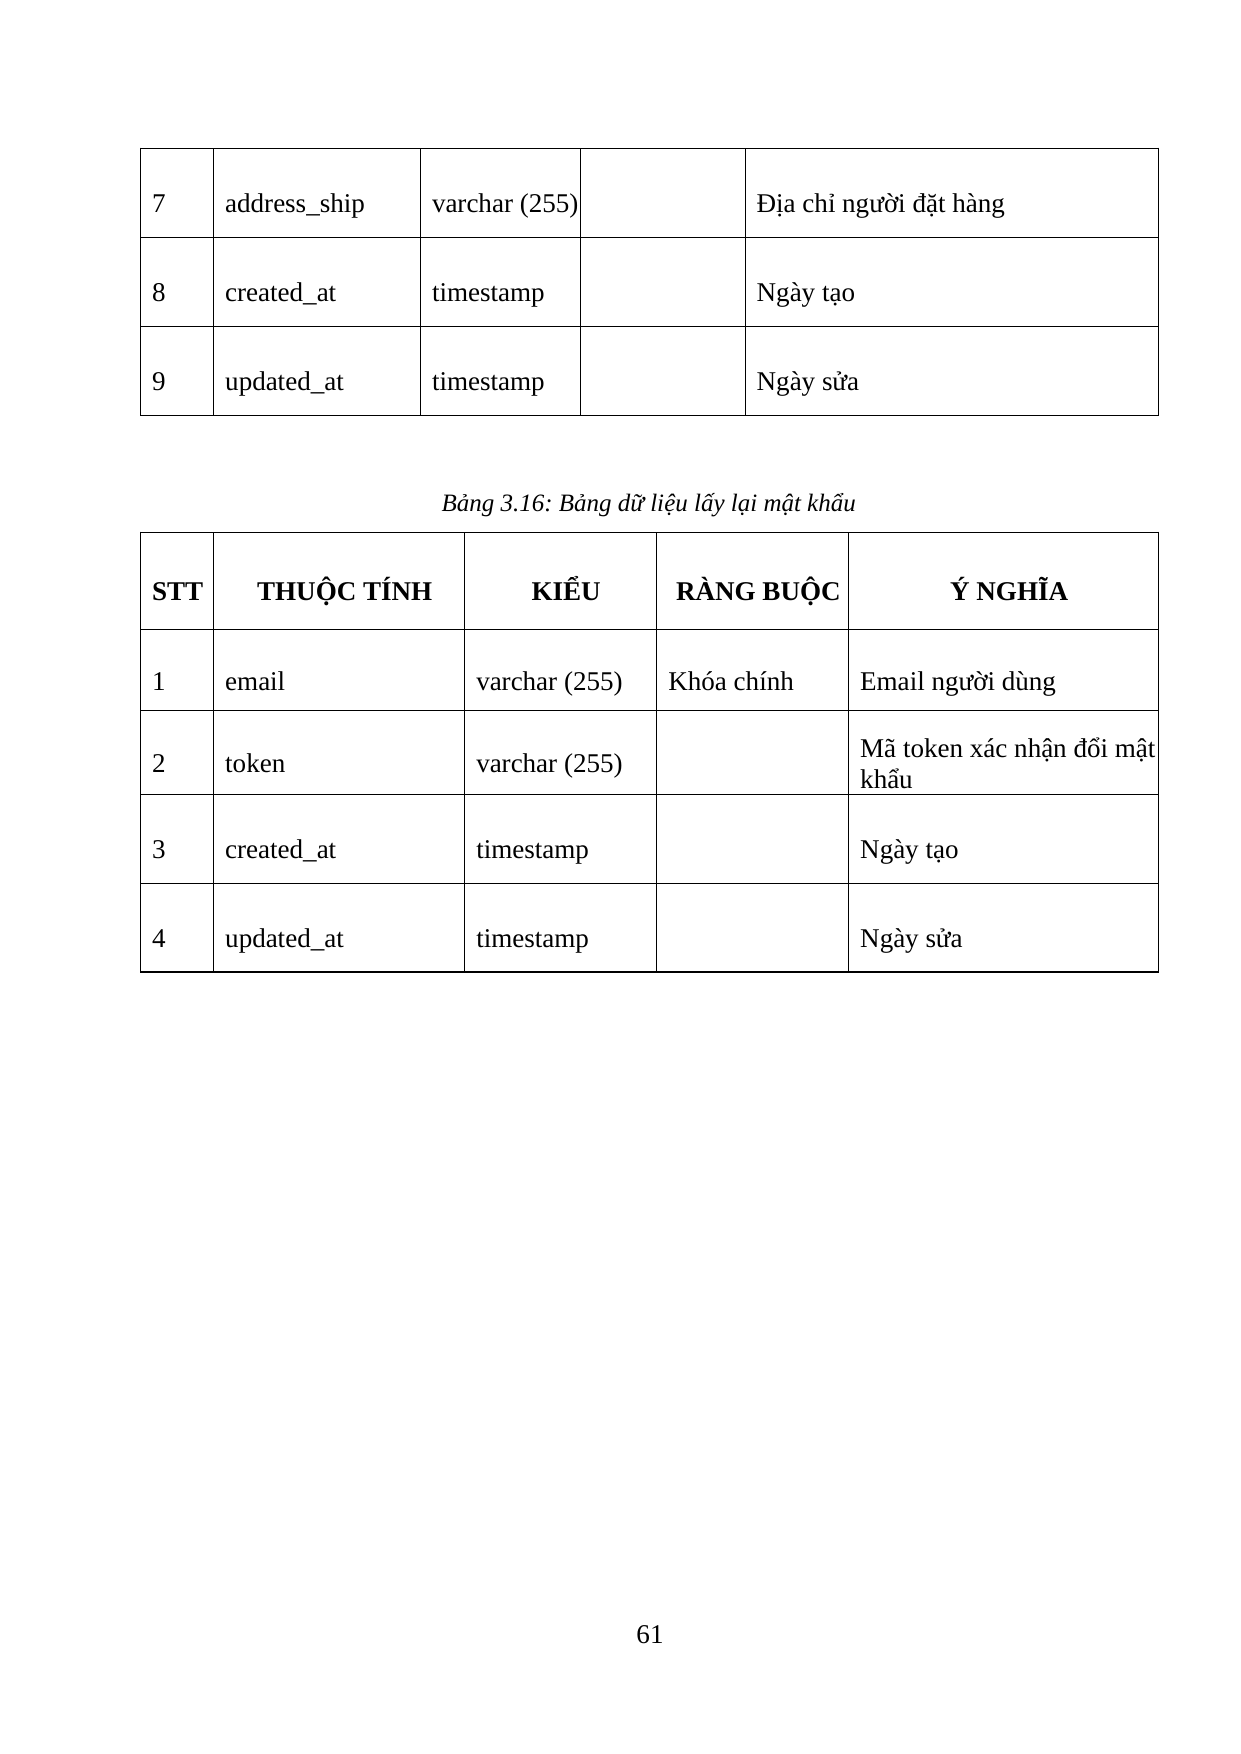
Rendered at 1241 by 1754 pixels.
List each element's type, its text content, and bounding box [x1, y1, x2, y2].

table_cell timestamp [465, 795, 656, 882]
table_cell timestamp [465, 884, 656, 971]
table_header Ý NGHĨA [849, 533, 1158, 629]
table_cell varchar (255) [421, 149, 580, 237]
table_cell Ngày sửa [746, 327, 1158, 414]
table_cell [657, 884, 848, 971]
table_cell [657, 795, 848, 882]
table_cell 2 [141, 711, 213, 793]
table_cell 7 [141, 149, 213, 237]
table_cell Ngày sửa [849, 884, 1158, 971]
table_cell 4 [141, 884, 213, 971]
table_cell created_at [214, 795, 464, 882]
table_cell Địa chỉ người đặt hàng [746, 149, 1158, 237]
table_header KIỂU [465, 533, 656, 629]
table_cell [581, 238, 745, 326]
table_cell Khóa chính [657, 630, 848, 710]
table_cell Mã token xác nhận đổi mật khẩu [849, 711, 1158, 793]
table_cell [657, 711, 848, 793]
table_header STT [141, 533, 213, 629]
table_header THUỘC TÍNH [214, 533, 464, 629]
table_cell 8 [141, 238, 213, 326]
table_cell token [214, 711, 464, 793]
table_cell varchar (255) [465, 711, 656, 793]
table_cell timestamp [421, 238, 580, 326]
table_cell timestamp [421, 327, 580, 414]
table_cell 9 [141, 327, 213, 414]
table_cell updated_at [214, 327, 420, 414]
table_cell [581, 327, 745, 414]
table_cell Ngày tạo [849, 795, 1158, 882]
table_cell varchar (255) [465, 630, 656, 710]
table_cell 1 [141, 630, 213, 710]
table_cell address_ship [214, 149, 420, 237]
text Bảng 3.16: Bảng dữ liệu lấy lại mật khẩu [177, 488, 1122, 517]
table_cell 3 [141, 795, 213, 882]
table_cell Email người dùng [849, 630, 1158, 710]
table_cell email [214, 630, 464, 710]
table_cell updated_at [214, 884, 464, 971]
table_cell created_at [214, 238, 420, 326]
table_cell Ngày tạo [746, 238, 1158, 326]
table_cell [581, 149, 745, 237]
table_header RÀNG BUỘC [657, 533, 848, 629]
